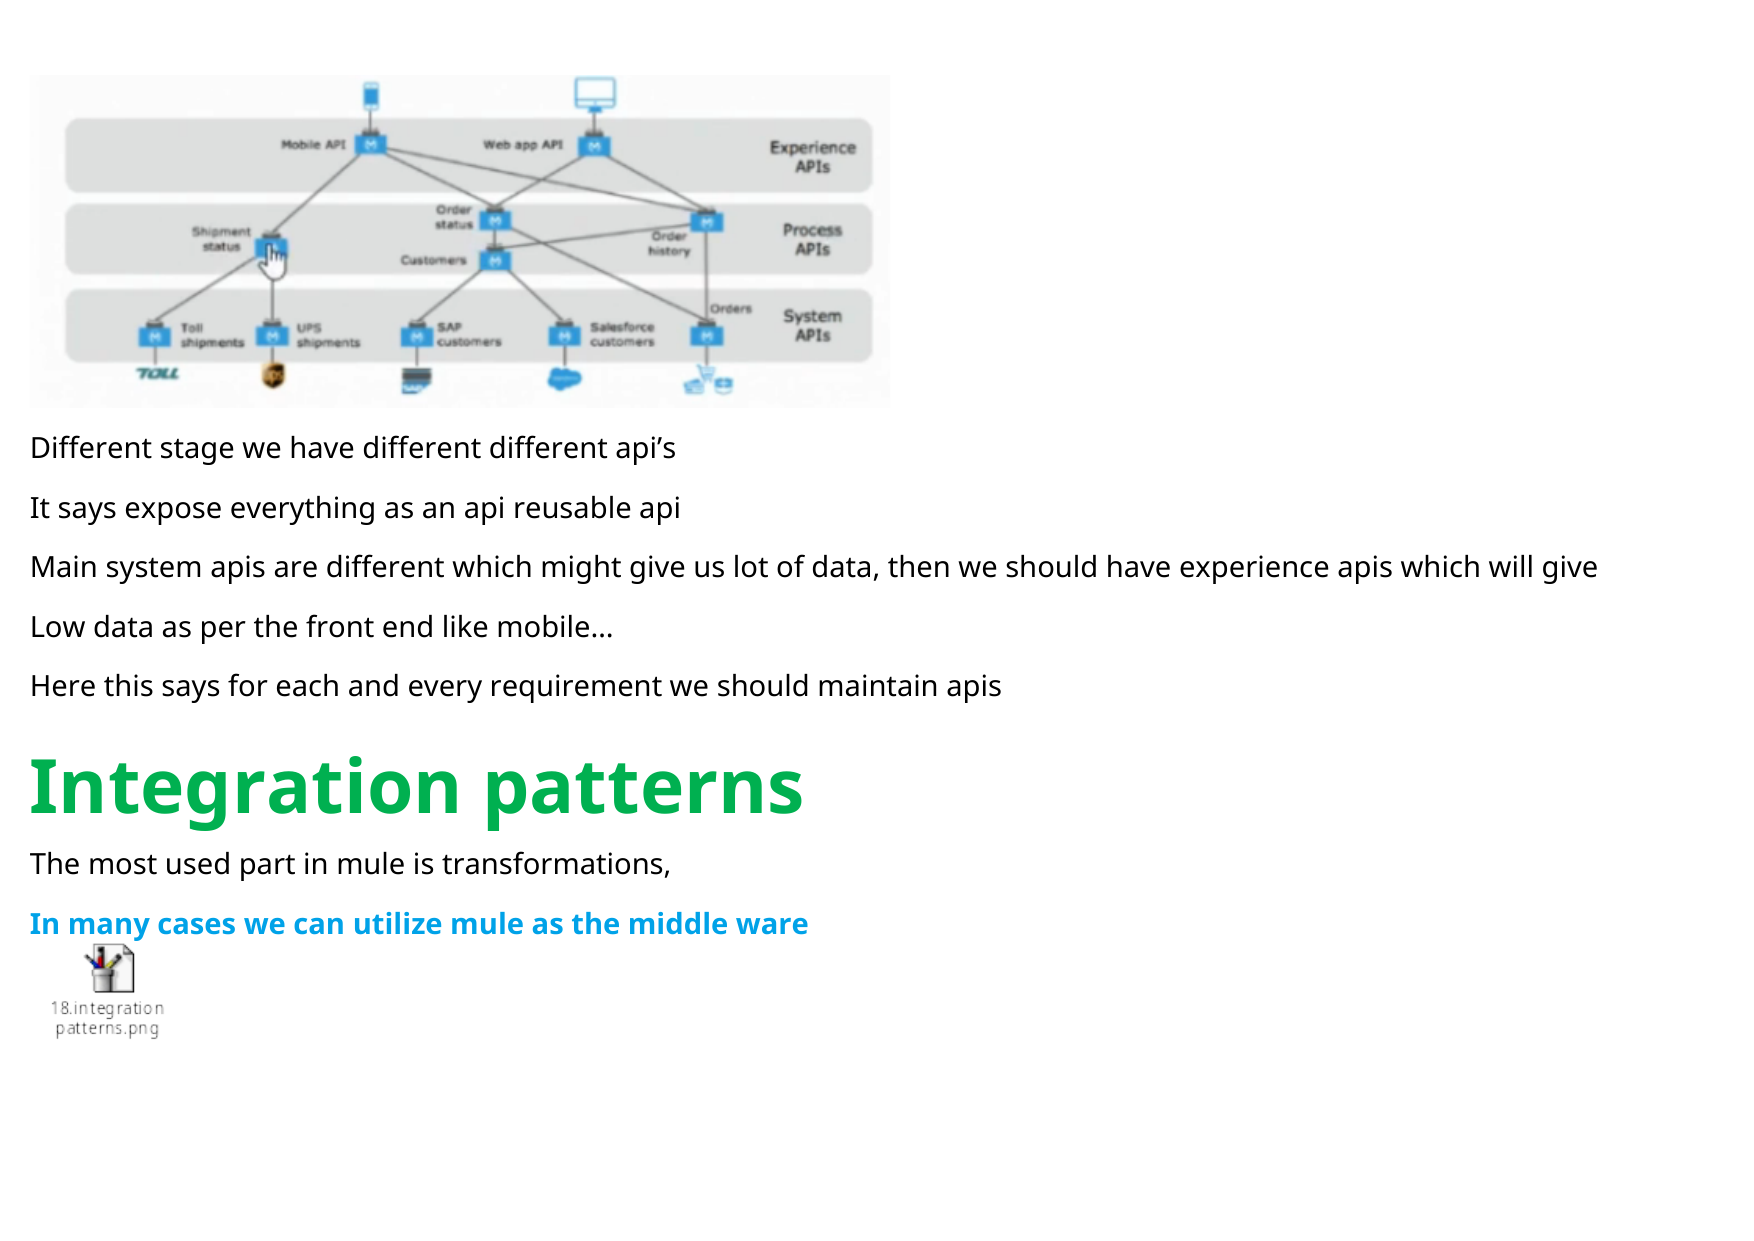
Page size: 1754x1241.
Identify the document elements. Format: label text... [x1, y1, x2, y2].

picture [29, 75, 891, 408]
text Low data as per the front end like mobile… [29, 606, 1679, 646]
text Main system apis are different which might give us lot of data, then we should have experience apis which will give [29, 547, 1679, 586]
text Here this says for each and every requirement we should maintain apis [29, 666, 1679, 705]
text The most used part in mule is transformations, [29, 844, 1679, 883]
text It says expose everything as an api reusable api [29, 487, 1679, 527]
text Integration patterns [29, 733, 1679, 836]
text Different stage we have different different api’s [29, 428, 1679, 467]
text In many cases we can utilize mule as the middle ware [29, 903, 1679, 943]
